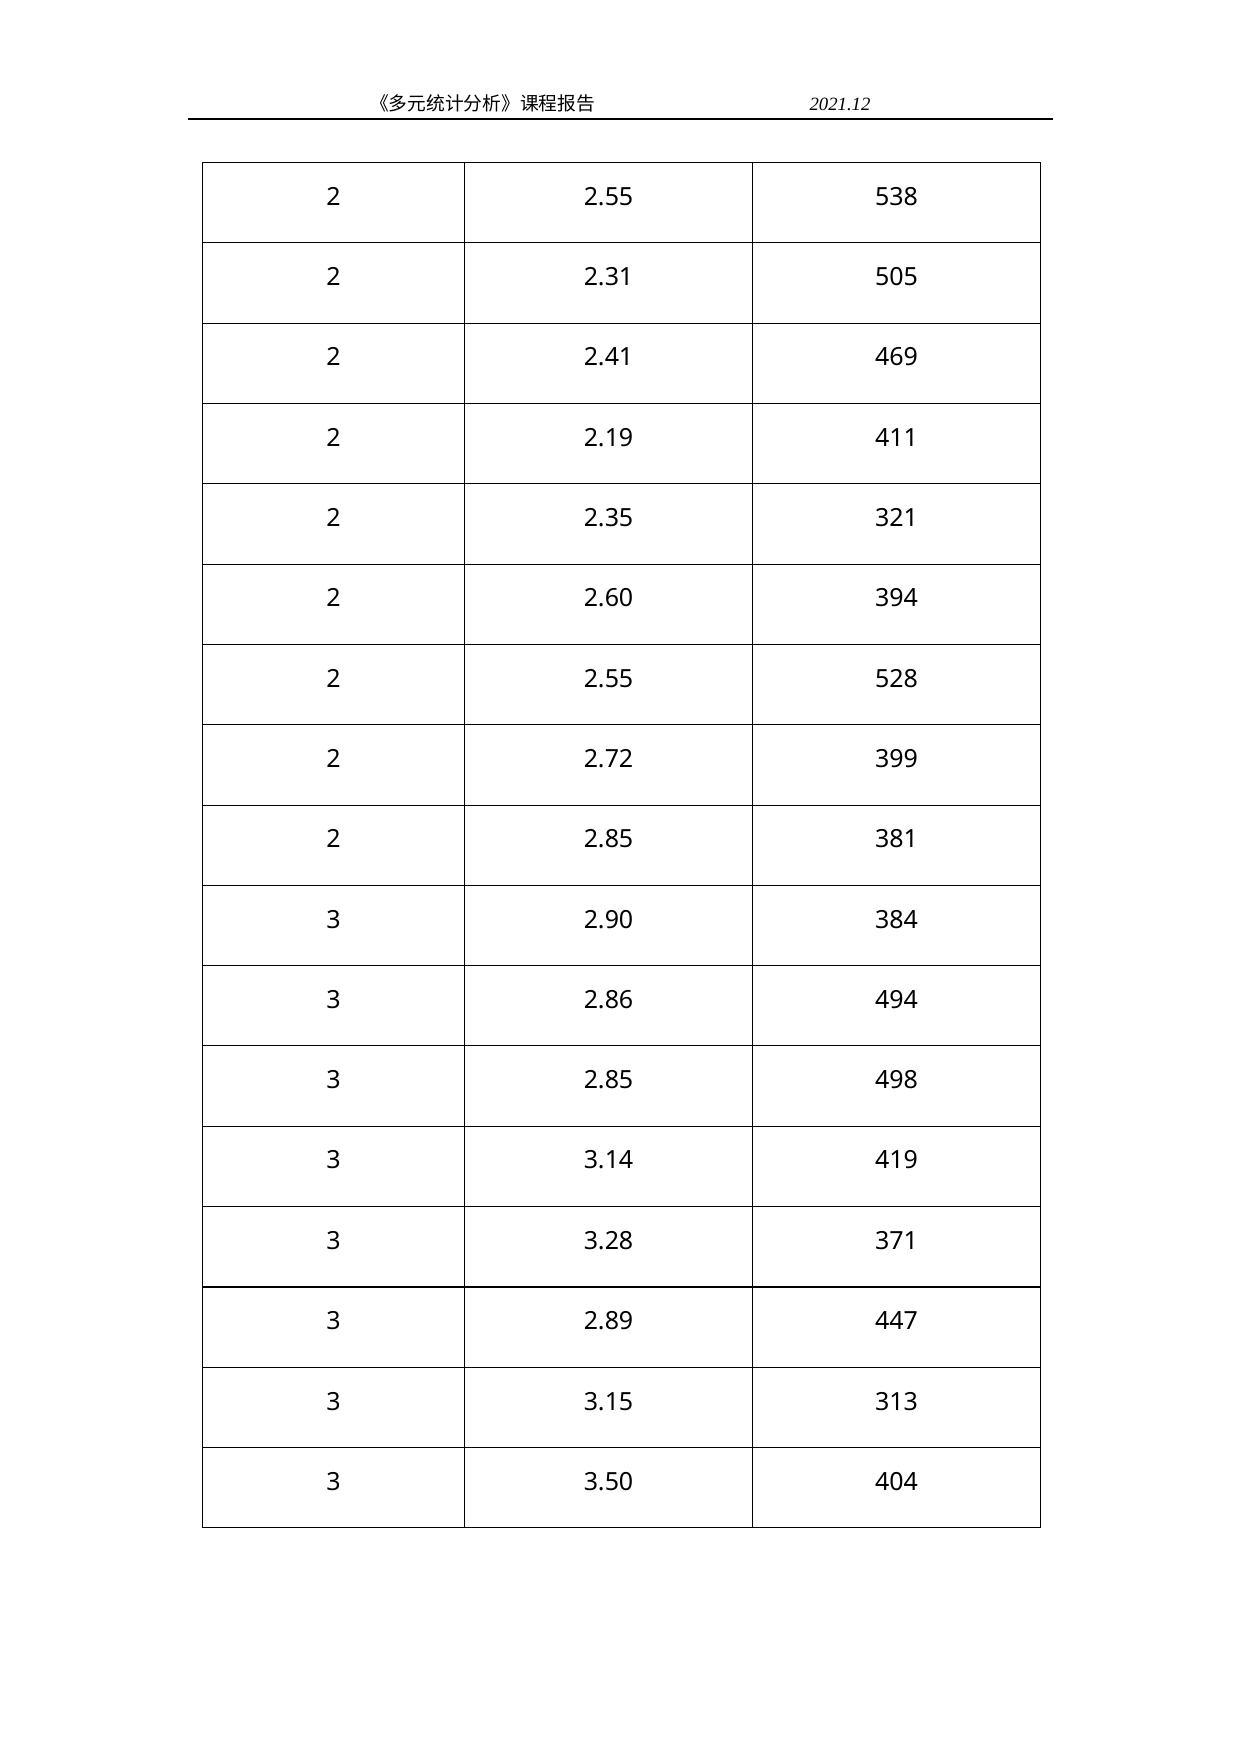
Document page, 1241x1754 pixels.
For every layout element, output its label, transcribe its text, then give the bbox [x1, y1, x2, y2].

table_cell 3 [203, 1368, 464, 1447]
table_cell 3 [203, 886, 464, 965]
table_cell 3 [203, 1127, 464, 1206]
table_cell 2.72 [465, 725, 752, 804]
table_cell 469 [753, 324, 1040, 403]
table_cell 2.86 [465, 966, 752, 1045]
table_cell 2 [203, 324, 464, 403]
table_cell 411 [753, 404, 1040, 483]
table_cell 2.60 [465, 565, 752, 644]
table_cell 2 [203, 565, 464, 644]
table_cell 321 [753, 484, 1040, 563]
table_cell 447 [753, 1288, 1040, 1367]
table_cell 2.85 [465, 1046, 752, 1126]
table_cell 3 [203, 1046, 464, 1126]
table_cell 2.90 [465, 886, 752, 965]
table_cell 419 [753, 1127, 1040, 1206]
table_cell 3.28 [465, 1207, 752, 1286]
table_cell 404 [753, 1448, 1040, 1527]
table_cell 2 [203, 243, 464, 323]
table_cell 2.55 [465, 645, 752, 724]
table_cell 494 [753, 966, 1040, 1045]
table_cell 3.15 [465, 1368, 752, 1447]
table_cell 2.35 [465, 484, 752, 563]
table_cell 2 [203, 163, 464, 242]
table_cell 2.55 [465, 163, 752, 242]
table_cell 2 [203, 404, 464, 483]
table_cell 3 [203, 1448, 464, 1527]
table_cell 371 [753, 1207, 1040, 1286]
table_cell 2.41 [465, 324, 752, 403]
table_cell 3 [203, 1288, 464, 1367]
table_cell 313 [753, 1368, 1040, 1447]
table_cell 381 [753, 806, 1040, 885]
table_cell 2.31 [465, 243, 752, 323]
table_cell 394 [753, 565, 1040, 644]
table_cell 384 [753, 886, 1040, 965]
table_cell 2 [203, 484, 464, 563]
table_cell 3 [203, 966, 464, 1045]
table_cell 505 [753, 243, 1040, 323]
table_cell 3.50 [465, 1448, 752, 1527]
table_cell 2 [203, 806, 464, 885]
table_cell 538 [753, 163, 1040, 242]
table_cell 2.85 [465, 806, 752, 885]
table_cell 3.14 [465, 1127, 752, 1206]
table_cell 399 [753, 725, 1040, 804]
table_cell 2 [203, 645, 464, 724]
table_cell 498 [753, 1046, 1040, 1126]
table_cell 2 [203, 725, 464, 804]
table_cell 2.89 [465, 1288, 752, 1367]
table_cell 528 [753, 645, 1040, 724]
table_cell 3 [203, 1207, 464, 1286]
table_cell 2.19 [465, 404, 752, 483]
